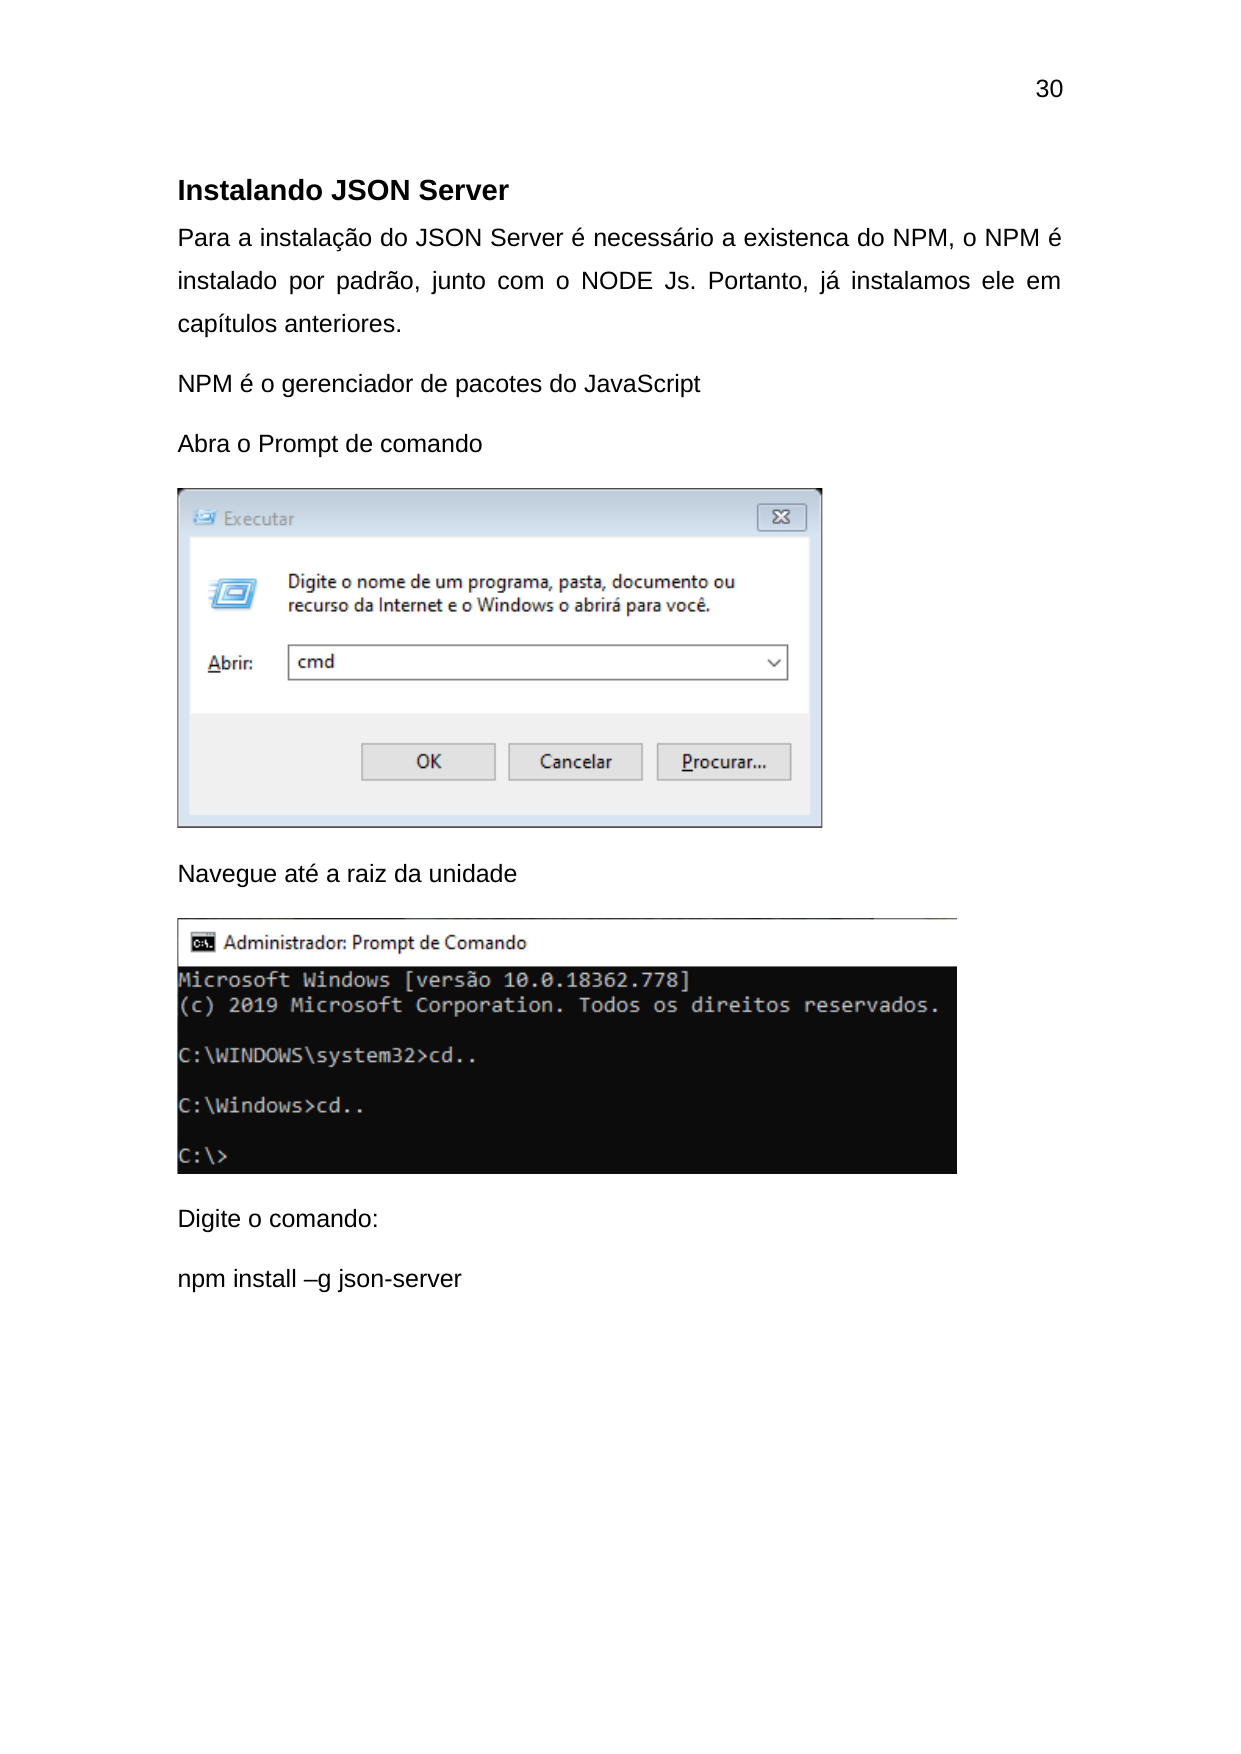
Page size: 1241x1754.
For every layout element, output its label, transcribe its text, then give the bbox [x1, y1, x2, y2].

text Navegue até a raiz da unidade [177, 859, 1063, 887]
text Para a instalação do JSON Server é necessário a existenca do NPM, o NPM é instalado por padrão, junto com o NODE Js. Portanto, já instalamos ele em capítulos anteriores. [177, 223, 1063, 338]
text Abra o Prompt de comando [177, 429, 1063, 457]
text Digite o comando: [177, 1204, 1063, 1233]
text npm install –g json-server [177, 1264, 1063, 1293]
text NPM é o gerenciador de pacotes do JavaScript [177, 369, 1063, 398]
subtitle Instalando JSON Server [177, 173, 1063, 206]
